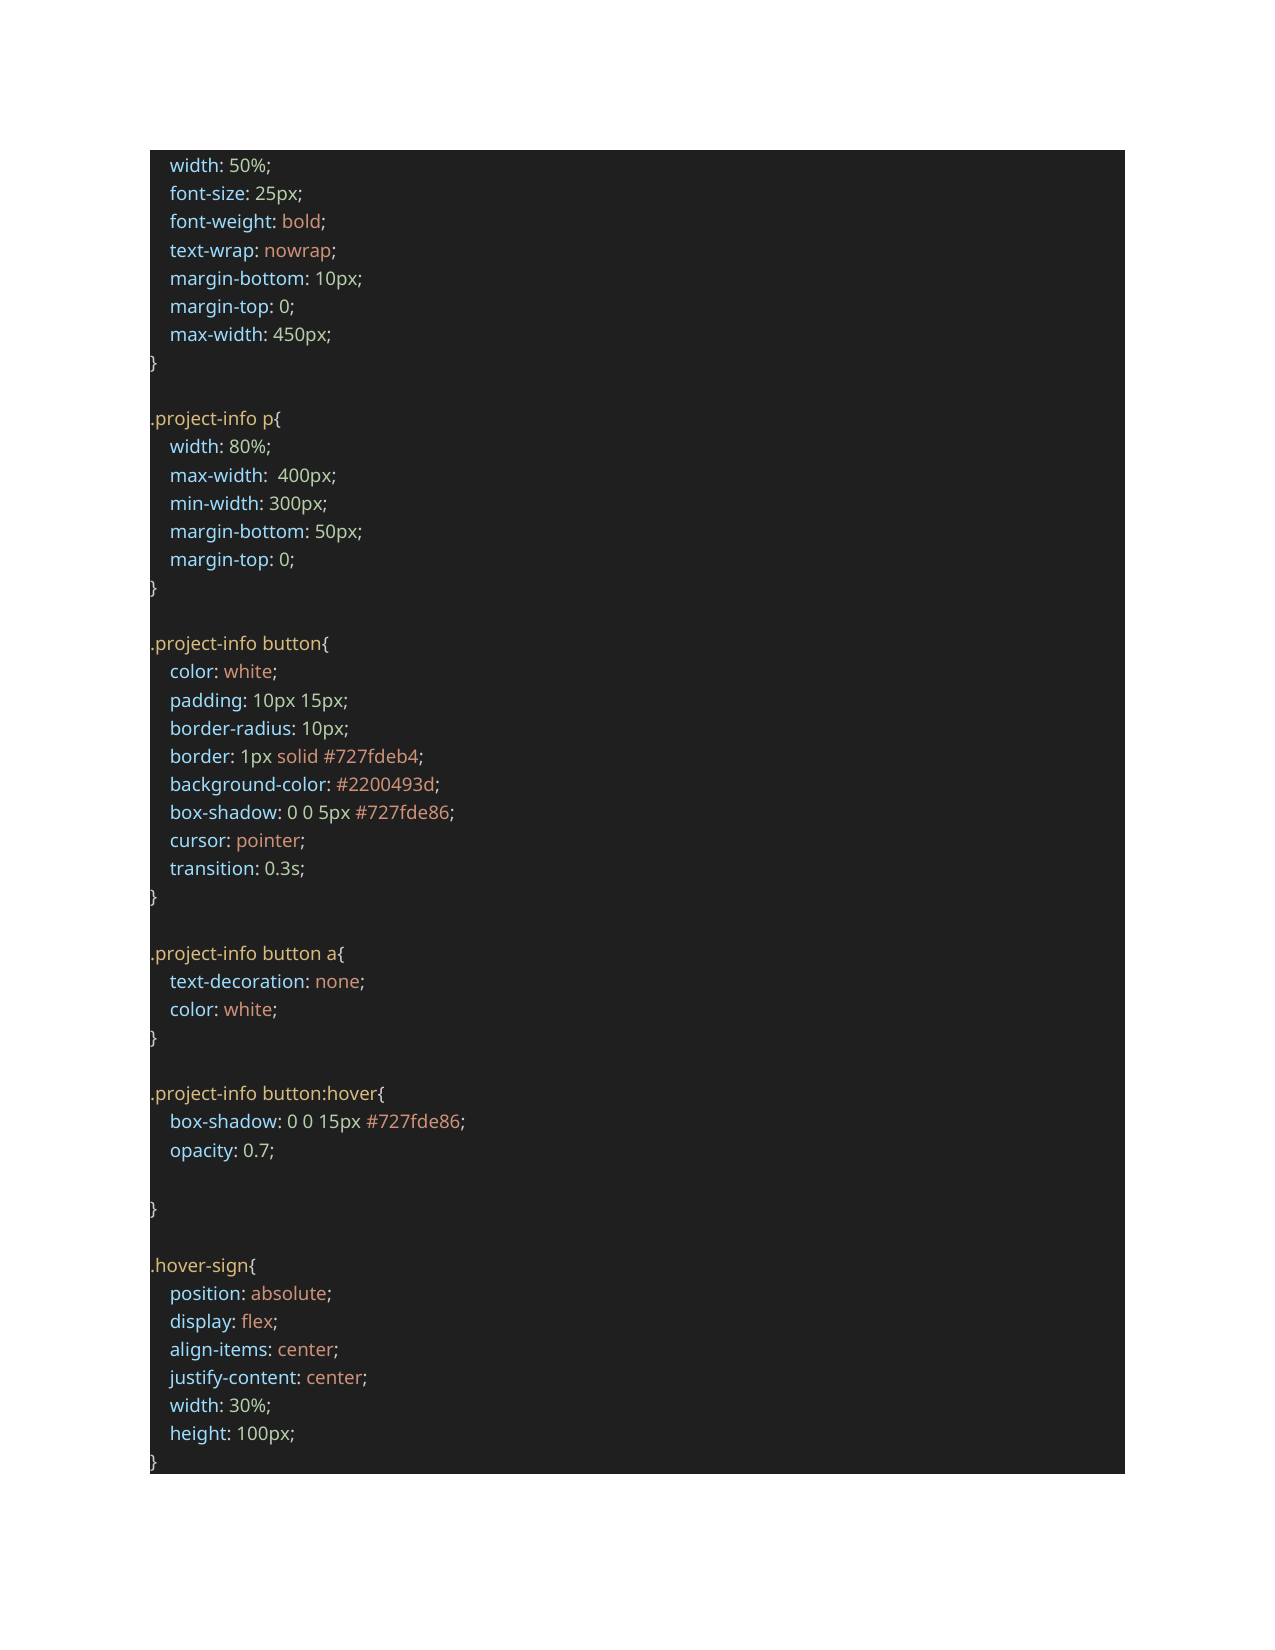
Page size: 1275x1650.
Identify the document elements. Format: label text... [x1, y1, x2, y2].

text opacity: 0.7; [150, 1134, 1125, 1162]
text text-wrap: nowrap; [150, 234, 1125, 262]
text justify-content: center; [150, 1362, 1125, 1390]
text display: flex; [150, 1306, 1125, 1334]
text .project-info p{ [150, 403, 1125, 431]
text font-size: 25px; [150, 178, 1125, 206]
text } [150, 1193, 1125, 1221]
text position: absolute; [150, 1277, 1125, 1306]
text max-width: 450px; [150, 319, 1125, 347]
text margin-top: 0; [150, 544, 1125, 572]
text margin-bottom: 50px; [150, 516, 1125, 544]
text } [150, 1446, 1125, 1474]
text width: 50%; [150, 150, 1125, 178]
text text-decoration: none; [150, 966, 1125, 994]
text width: 80%; [150, 431, 1125, 459]
text padding: 10px 15px; [150, 684, 1125, 712]
text width: 30%; [150, 1390, 1125, 1418]
text .project-info button{ [150, 628, 1125, 656]
text font-weight: bold; [150, 206, 1125, 234]
text max-width: 400px; [150, 459, 1125, 487]
text .project-info button:hover{ [150, 1078, 1125, 1106]
text } [150, 1022, 1125, 1050]
text } [150, 347, 1125, 375]
text .project-info button a{ [150, 937, 1125, 966]
text color: white; [150, 994, 1125, 1022]
text margin-top: 0; [150, 291, 1125, 319]
text min-width: 300px; [150, 487, 1125, 516]
text height: 100px; [150, 1418, 1125, 1446]
text box-shadow: 0 0 15px #727fde86; [150, 1106, 1125, 1134]
text align-items: center; [150, 1334, 1125, 1362]
text .hover-sign{ [150, 1249, 1125, 1277]
text cursor: pointer; [150, 825, 1125, 853]
text border-radius: 10px; [150, 712, 1125, 741]
text color: white; [150, 656, 1125, 684]
text } [150, 881, 1125, 909]
text margin-bottom: 10px; [150, 262, 1125, 291]
text box-shadow: 0 0 5px #727fde86; [150, 797, 1125, 825]
text } [150, 572, 1125, 600]
text transition: 0.3s; [150, 853, 1125, 881]
text border: 1px solid #727fdeb4; [150, 741, 1125, 769]
text background-color: #2200493d; [150, 769, 1125, 797]
